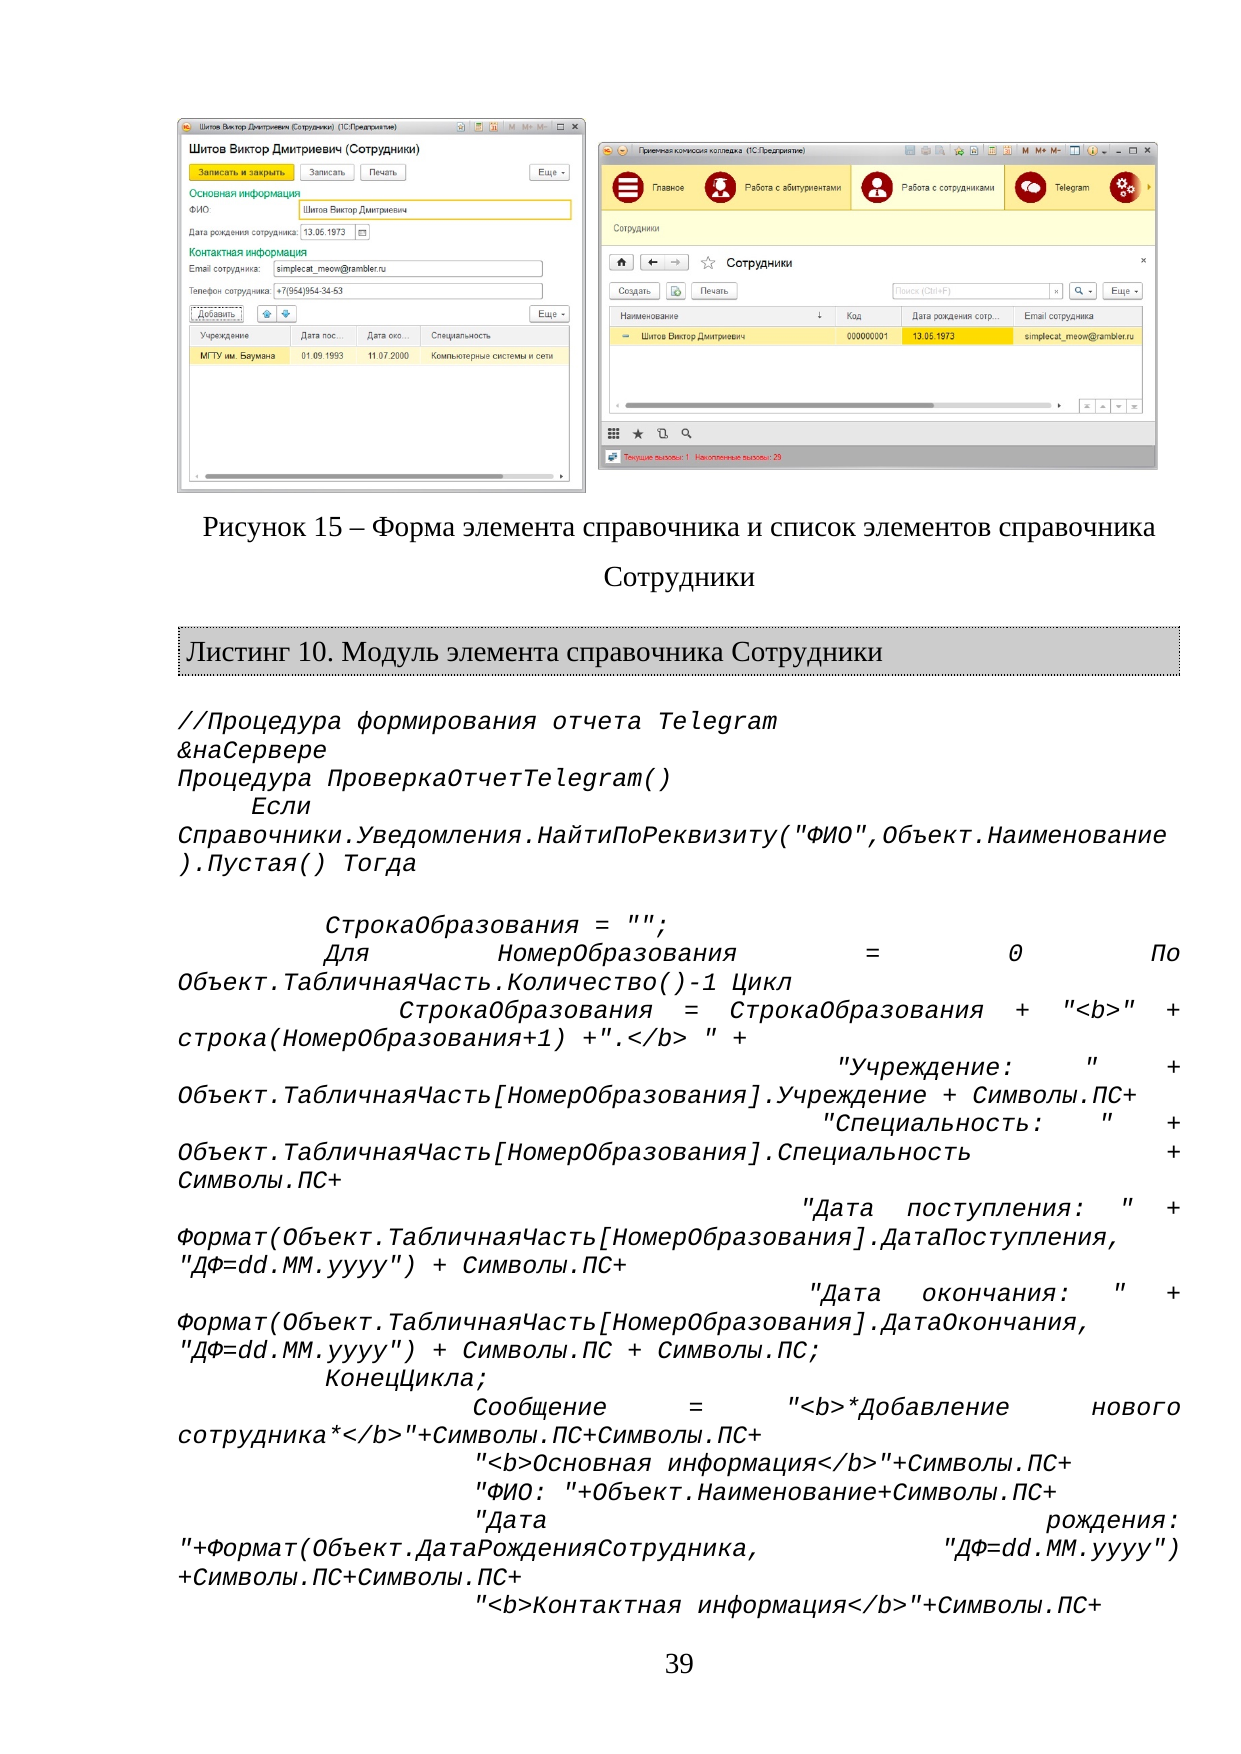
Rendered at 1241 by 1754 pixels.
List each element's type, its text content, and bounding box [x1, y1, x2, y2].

text Если Справочники.Уведомления.НайтиПоРеквизиту("ФИО",Объект.Наименование).Пустая() Тогда [177, 794, 1181, 879]
text "Учреждение: " + Объект.ТабличнаяЧасть[НомерОбразования].Учреждение + Символы.ПС+ [177, 1054, 1181, 1111]
text "Специальность: " + Объект.ТабличнаяЧасть[НомерОбразования].Специальность + Символы.ПС+ [177, 1111, 1181, 1196]
text Процедура ПроверкаОтчетTelegram() [177, 766, 1181, 794]
text Для НомерОбразования = 0 По Объект.ТабличнаяЧасть.Количество()-1 Цикл [177, 941, 1181, 997]
text Сообщение = "<b>*Добавление нового сотрудника*</b>"+Символы.ПС+Символы.ПС+ [177, 1394, 1181, 1451]
text //Процедура формирования отчета Telegram [177, 709, 1181, 737]
text Рисунок 15 – Форма элемента справочника и список элементов справочника Сотрудники [177, 509, 1181, 593]
text "<b>Контактная информация</b>"+Символы.ПС+ [177, 1592, 1181, 1621]
text &наСервере [177, 737, 1181, 766]
text СтрокаОбразования = СтрокаОбразования + "<b>" + строка(НомерОбразования+1) +".</b> " + [177, 997, 1181, 1054]
text СтрокаОбразования = ""; [177, 912, 1181, 941]
text Листинг 10. Модуль элемента справочника Сотрудники [178, 626, 1180, 676]
picture [177, 118, 1158, 493]
text "<b>Основная информация</b>"+Символы.ПС+ [177, 1451, 1181, 1479]
text "Дата поступления: " + Формат(Объект.ТабличнаяЧасть[НомерОбразования].ДатаПоступления, "ДФ=dd.MM.yyyy") + Символы.ПС+ [177, 1196, 1181, 1281]
text "ФИО: "+Объект.Наименование+Символы.ПС+ [177, 1479, 1181, 1507]
text "Дата окончания: " + Формат(Объект.ТабличнаяЧасть[НомерОбразования].ДатаОкончания, "ДФ=dd.MM.yyyy") + Символы.ПС + Символы.ПС; [177, 1281, 1181, 1366]
text КонецЦикла; [177, 1366, 1181, 1394]
text "Дата рождения: "+Формат(Объект.ДатаРожденияСотрудника, "ДФ=dd.MM.yyyy")+Символы.ПС+Символы.ПС+ [177, 1507, 1181, 1592]
